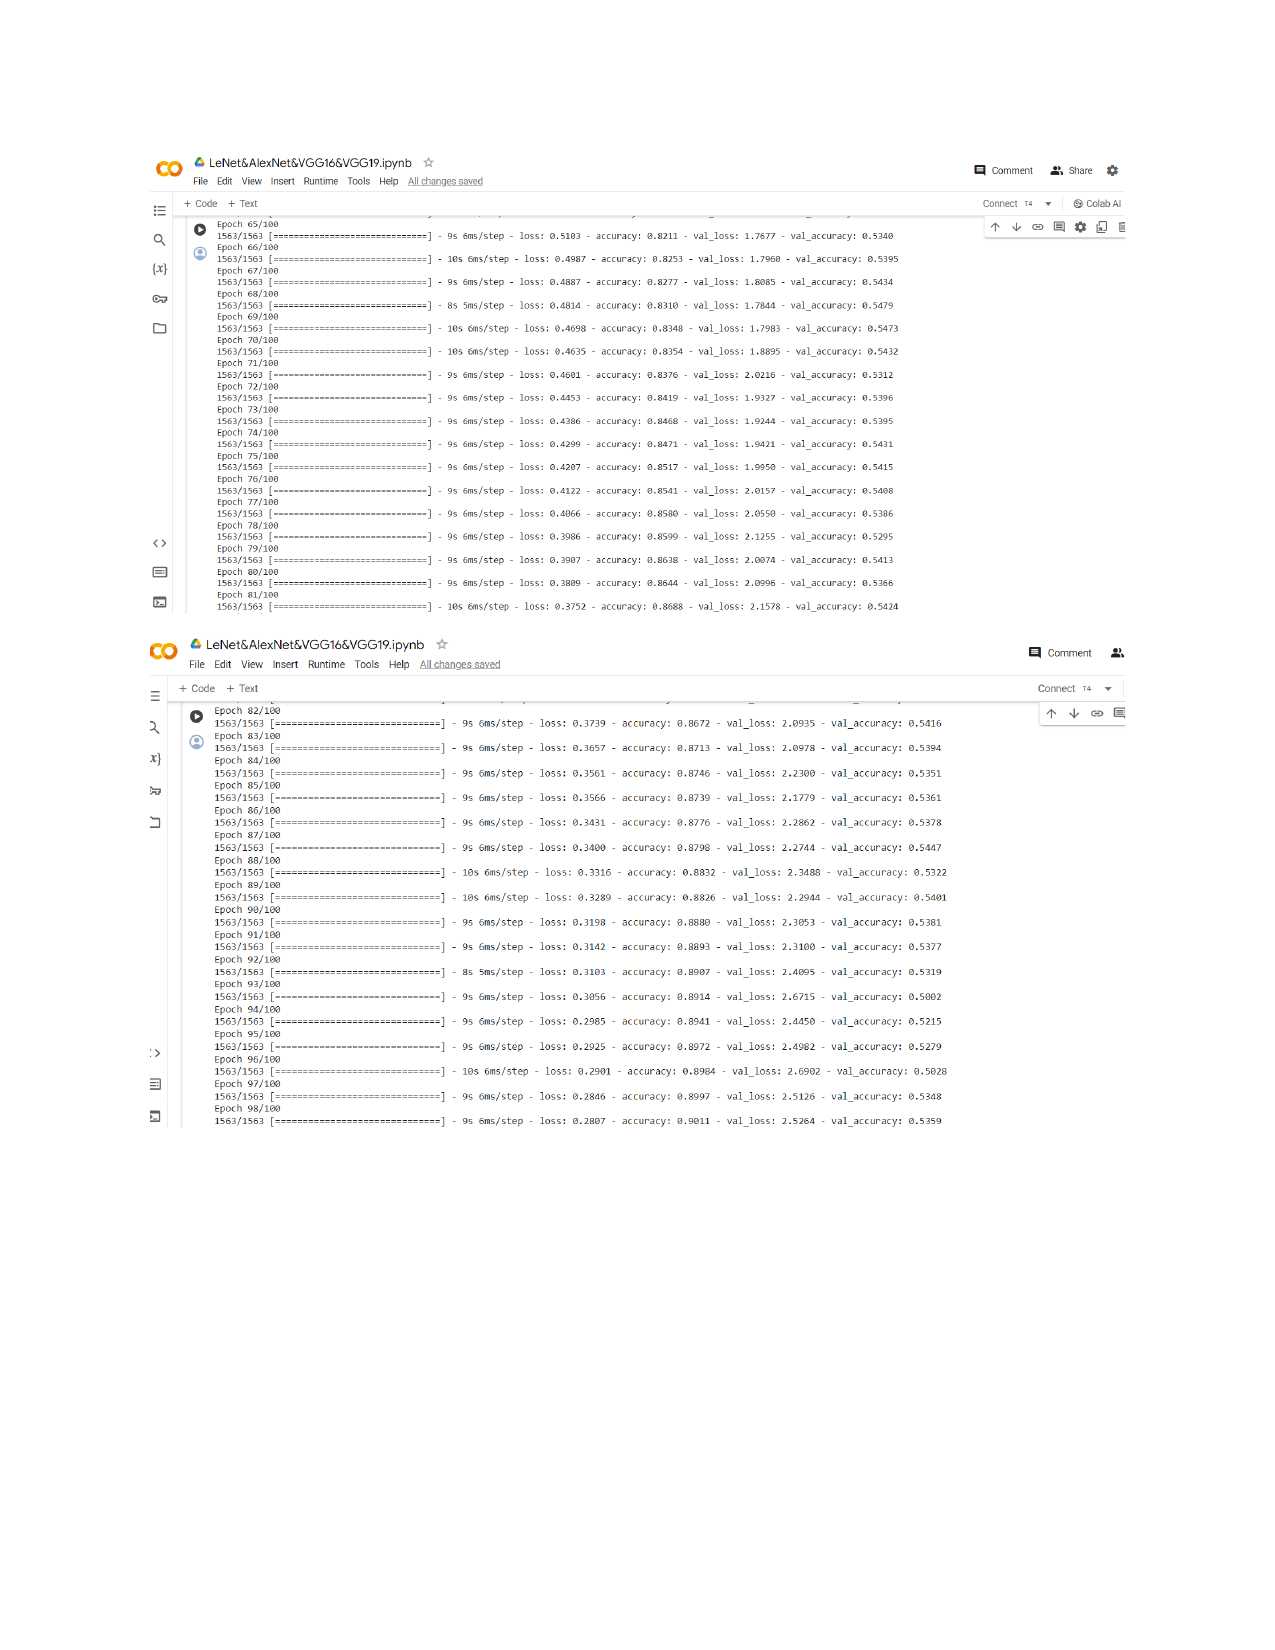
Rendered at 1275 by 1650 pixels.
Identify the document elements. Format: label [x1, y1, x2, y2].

picture [150, 150, 1125, 614]
picture [150, 631, 1125, 1128]
